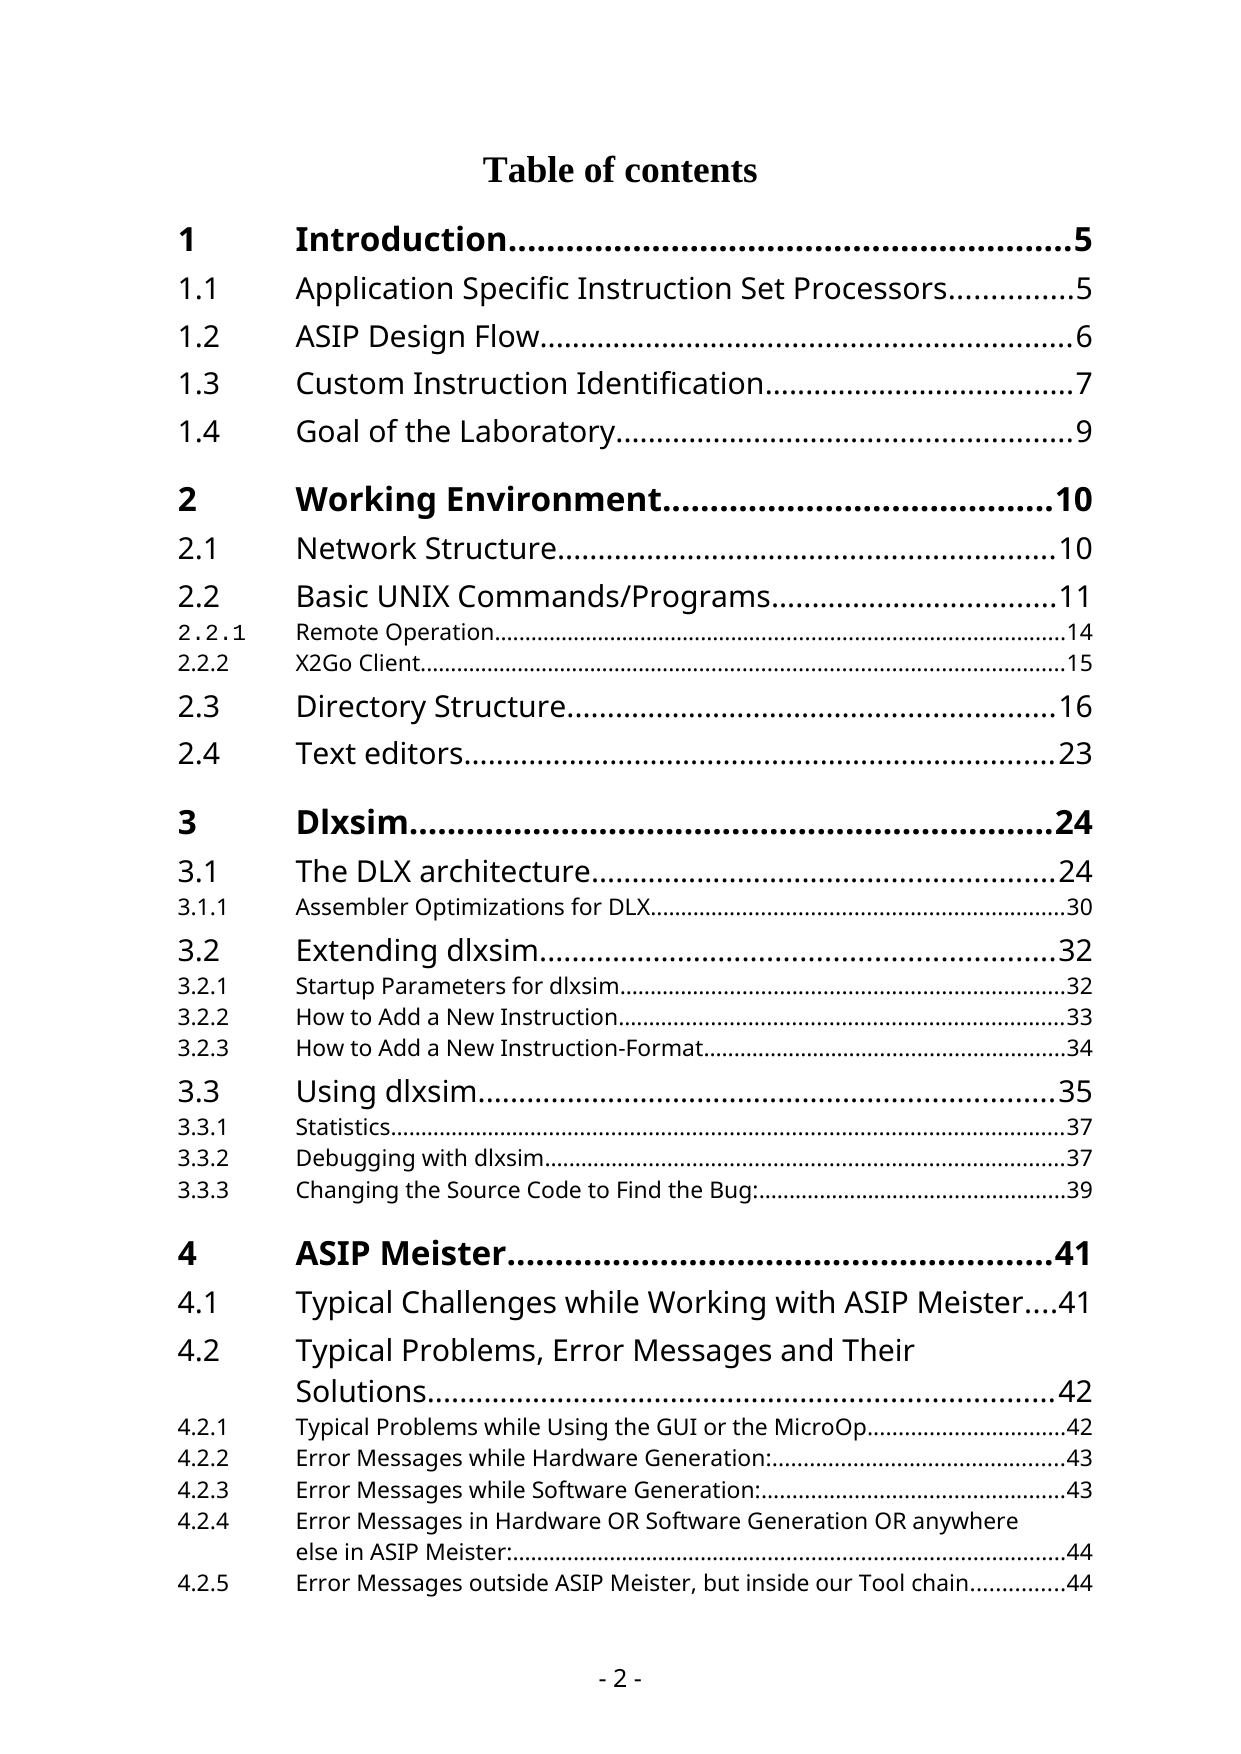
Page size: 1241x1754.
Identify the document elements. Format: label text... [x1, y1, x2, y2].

text 2.2.2 X2Go Client 15 [177, 647, 1034, 679]
text 2 Working Environment 10 [178, 476, 1034, 521]
text 2.2 Basic UNIX Commands/Programs 11 [177, 575, 1034, 616]
text 2.4 Text editors 23 [177, 732, 1034, 773]
text 4.2.2 Error Messages while Hardware Generation: 43 [177, 1442, 1034, 1474]
text 3.2.2 How to Add a New Instruction 33 [177, 1001, 1034, 1032]
text 1 Introduction 5 [178, 216, 1034, 261]
text 3.1.1 Assembler Optimizations for DLX 30 [177, 891, 1034, 922]
text 3.3.1 Statistics 37 [177, 1111, 1034, 1142]
text 3.3 Using dlxsim 35 [177, 1070, 1034, 1111]
text 3.2.1 Startup Parameters for dlxsim 32 [177, 970, 1034, 1001]
text 4 ASIP Meister 41 [178, 1230, 1034, 1275]
text 3.3.3 Changing the Source Code to Find the Bug: 39 [177, 1173, 1034, 1205]
text 3.2 Extending dlxsim 32 [177, 929, 1034, 970]
text 1.4 Goal of the Laboratory 9 [177, 410, 1034, 451]
text 4.2.3 Error Messages while Software Generation: 43 [177, 1474, 1034, 1505]
text 3 Dlxsim 24 [178, 798, 1034, 844]
text 4.2.4 Error Messages in Hardware OR Software Generation OR anywhere else in ASIP Meister: 44 [177, 1505, 1034, 1567]
text 1.1 Application Specific Instruction Set Processors 5 [177, 267, 1034, 309]
text 3.2.3 How to Add a New Instruction-Format 34 [177, 1032, 1034, 1064]
text 4.2.5 Error Messages outside ASIP Meister, but inside our Tool chain 44 [177, 1567, 1034, 1599]
text 2.3 Directory Structure 16 [177, 685, 1034, 726]
text 1.2 ASIP Design Flow 6 [177, 315, 1034, 356]
text 2.1 Network Structure 10 [177, 527, 1034, 569]
text 3.1 The DLX architecture 24 [177, 850, 1034, 891]
text 2.2.1 Remote Operation 14 [177, 616, 1034, 647]
text 4.2.1 Typical Problems while Using the GUI or the MicroOp 42 [177, 1411, 1034, 1442]
text 4.1 Typical Challenges while Working with ASIP Meister 41 [177, 1281, 1034, 1323]
title Table of contents [148, 148, 1092, 191]
text 1.3 Custom Instruction Identification 7 [177, 362, 1034, 403]
text 3.3.2 Debugging with dlxsim 37 [177, 1142, 1034, 1173]
text 4.2 Typical Problems, Error Messages and Their Solutions 42 [177, 1329, 1034, 1411]
